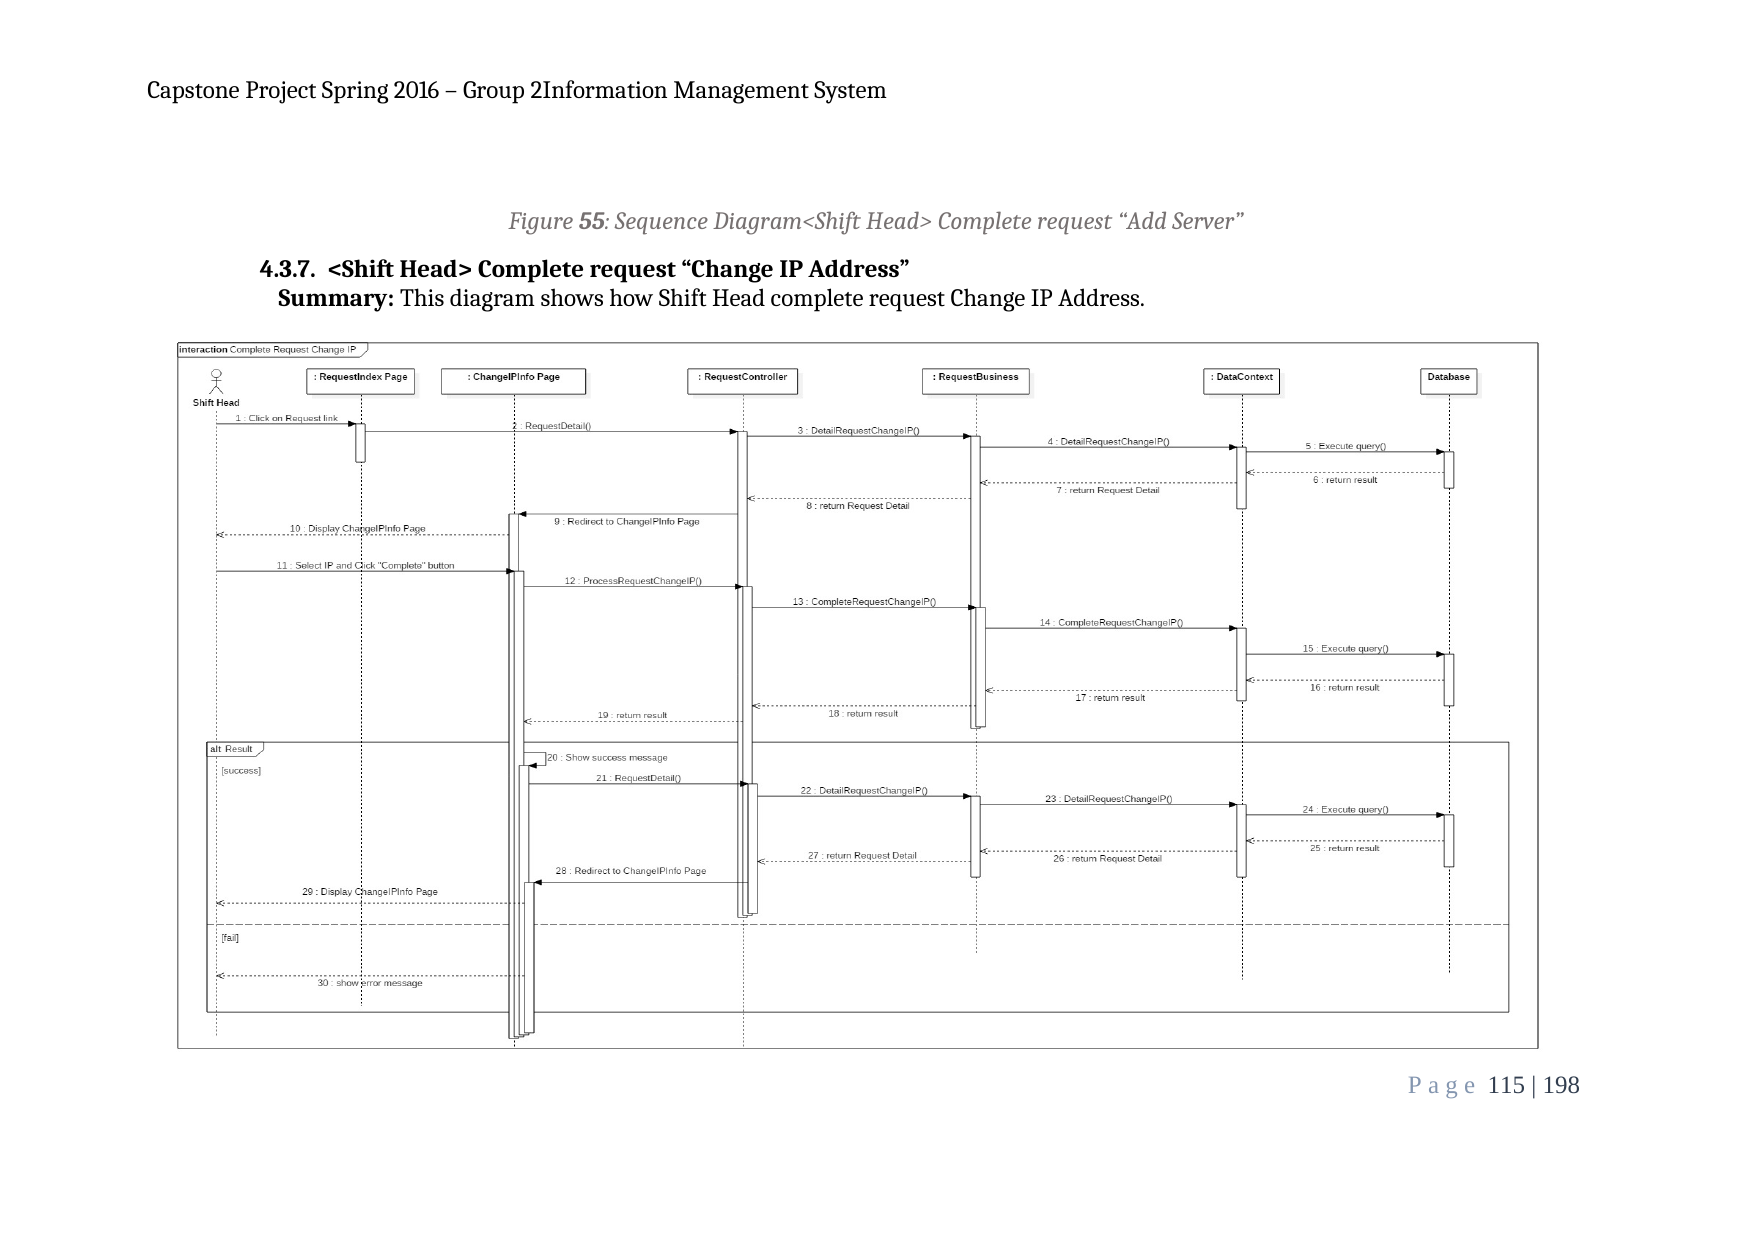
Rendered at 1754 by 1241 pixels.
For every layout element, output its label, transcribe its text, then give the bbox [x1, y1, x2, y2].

text Figure 55: Sequence Diagram<Shift Head> Complete request “Add Server” [147, 207, 1607, 236]
subtitle <Shift Head> Complete request “Change IP Address” [259, 255, 1607, 283]
picture [170, 336, 1567, 1074]
text Summary: This diagram shows how Shift Head complete request Change IP Address. [203, 283, 1607, 312]
